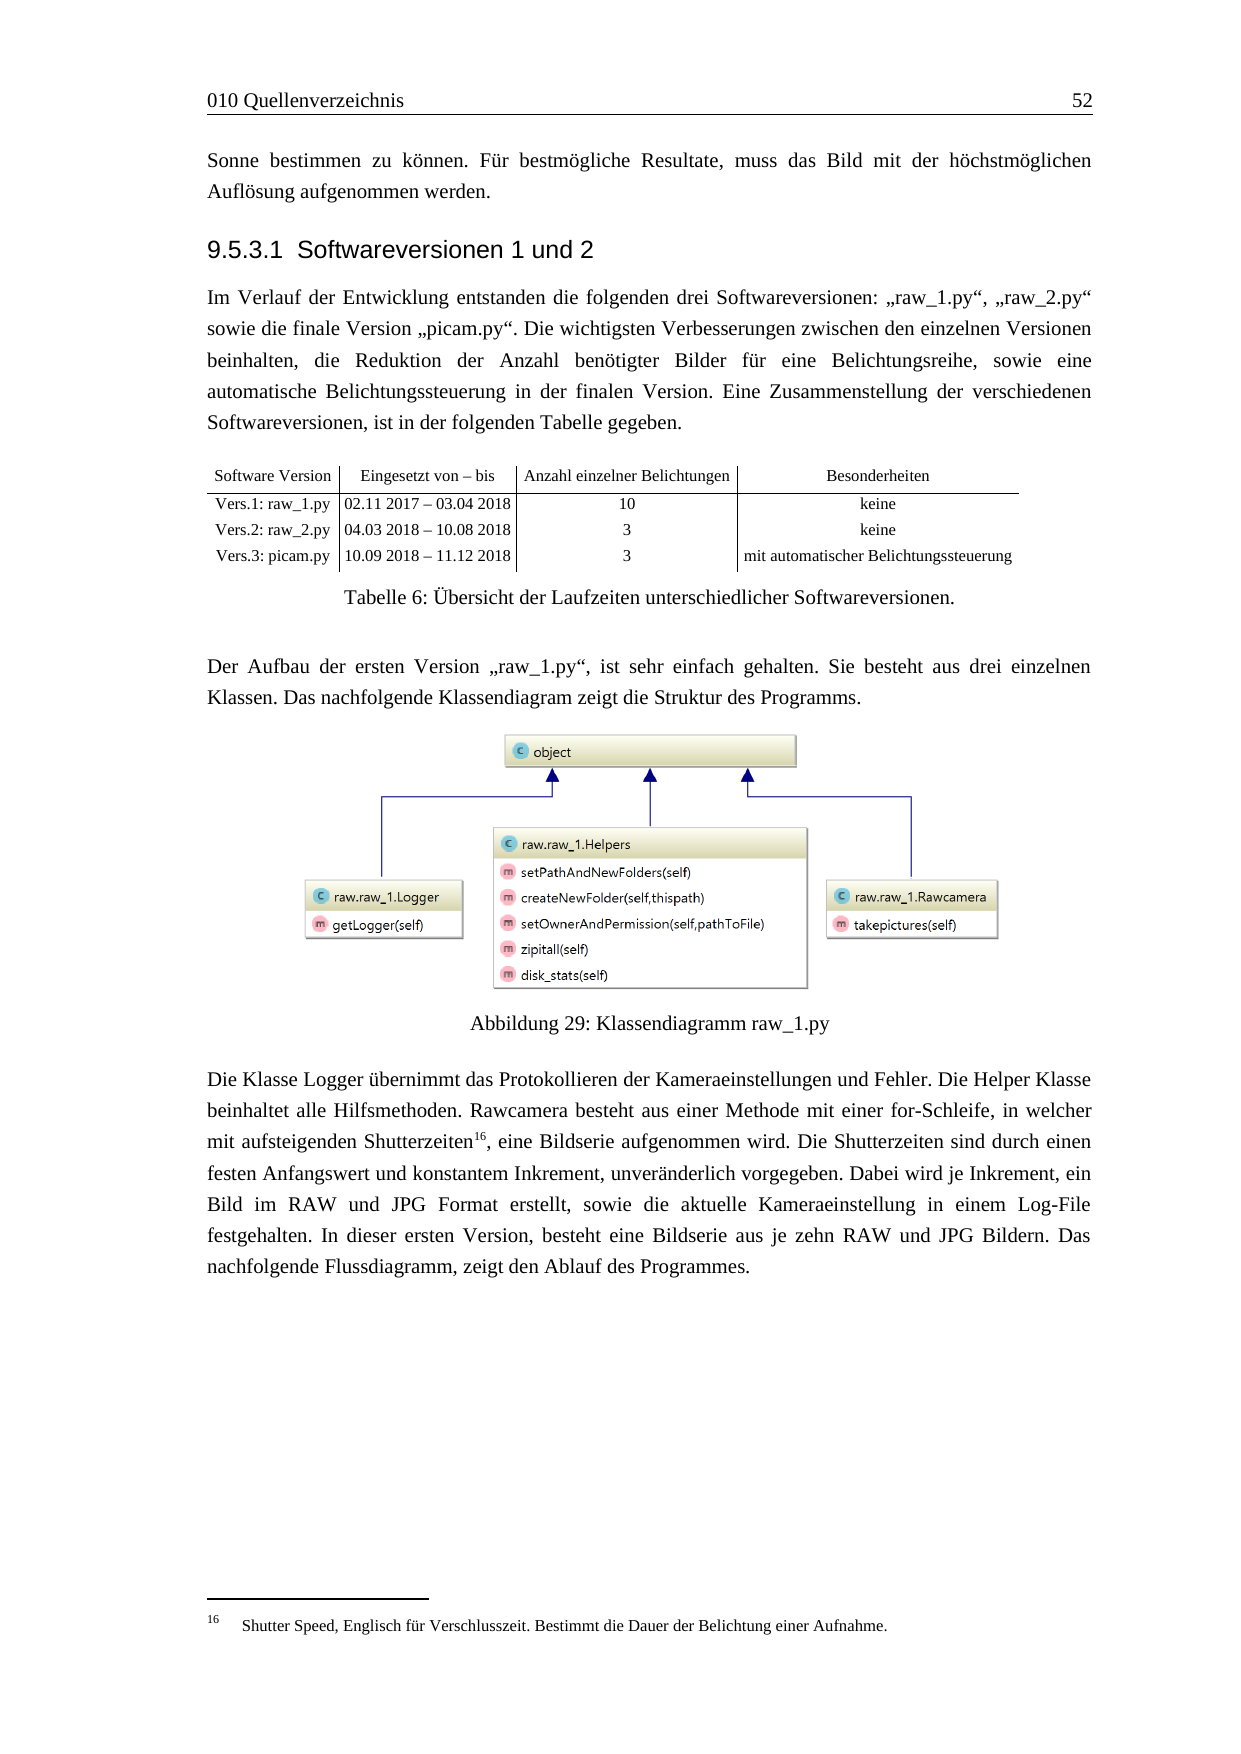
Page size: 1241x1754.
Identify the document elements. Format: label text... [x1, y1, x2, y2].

table_cell 04.03 2018 – 10.08 2018 [340, 520, 516, 546]
table_header Software Version [207, 466, 339, 492]
table_cell 10 [517, 494, 737, 520]
table_header Besonderheiten [738, 466, 1018, 492]
text Die Klasse Logger übernimmt das Protokollieren der Kameraeinstellungen und Fehler. Die Helper Klasse beinhaltet alle Hilfsmethoden. Rawcamera besteht aus einer Methode mit einer for-Schleife, in welcher mit aufsteigenden Shutterzeiten, eine Bildserie aufgenommen wird. Die Shutterzeiten sind durch einen festen Anfangswert und konstantem Inkrement, unveränderlich vorgegeben. Dabei wird je Inkrement, ein Bild im RAW und JPG Format erstellt, sowie die aktuelle Kameraeinstellung in einem Log-File festgehalten. In dieser ersten Version, besteht eine Bildserie aus je zehn RAW und JPG Bildern. Das nachfolgende Flussdiagramm, zeigt den Ablauf des Programmes. [207, 1067, 1093, 1278]
table_header Anzahl einzelner Belichtungen [517, 466, 737, 492]
table_cell 02.11 2017 – 03.04 2018 [340, 494, 516, 520]
table_cell Vers.1: raw_1.py [207, 494, 339, 520]
table_cell mit automatischer Belichtungssteuerung [738, 546, 1018, 572]
table_cell keine [738, 520, 1018, 546]
table_cell Vers.3: picam.py [207, 546, 339, 572]
table_cell 3 [517, 546, 737, 572]
text Der Aufbau der ersten Version „raw_1.py“, ist sehr einfach gehalten. Sie besteht aus drei einzelnen Klassen. Das nachfolgende Klassendiagram zeigt die Struktur des Programms. [207, 653, 1093, 709]
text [207, 148, 1093, 203]
text Tabelle 6: Übersicht der Laufzeiten unterschiedlicher Softwareversionen. [207, 585, 1093, 609]
text Im Verlauf der Entwicklung entstanden die folgenden drei Softwareversionen: „raw_1.py“, „raw_2.py“ sowie die finale Version „picam.py“. Die wichtigsten Verbesserungen zwischen den einzelnen Versionen beinhalten, die Reduktion der Anzahl benötigter Bilder für eine Belichtungsreihe, sowie eine automatische Belichtungssteuerung in der finalen Version. Eine Zusammenstellung der verschiedenen Softwareversionen, ist in der folgenden Tabelle gegeben. [207, 285, 1093, 434]
table_header Eingesetzt von – bis [340, 466, 516, 492]
table_cell 3 [517, 520, 737, 546]
table_cell keine [738, 494, 1018, 520]
table_cell 10.09 2018 – 11.12 2018 [340, 546, 516, 572]
picture [298, 728, 1002, 991]
table_cell Vers.2: raw_2.py [207, 520, 339, 546]
subtitle Softwareversionen 1 und 2 [207, 235, 1093, 264]
text Abbildung 29: Klassendiagramm raw_1.py [207, 1010, 1093, 1034]
